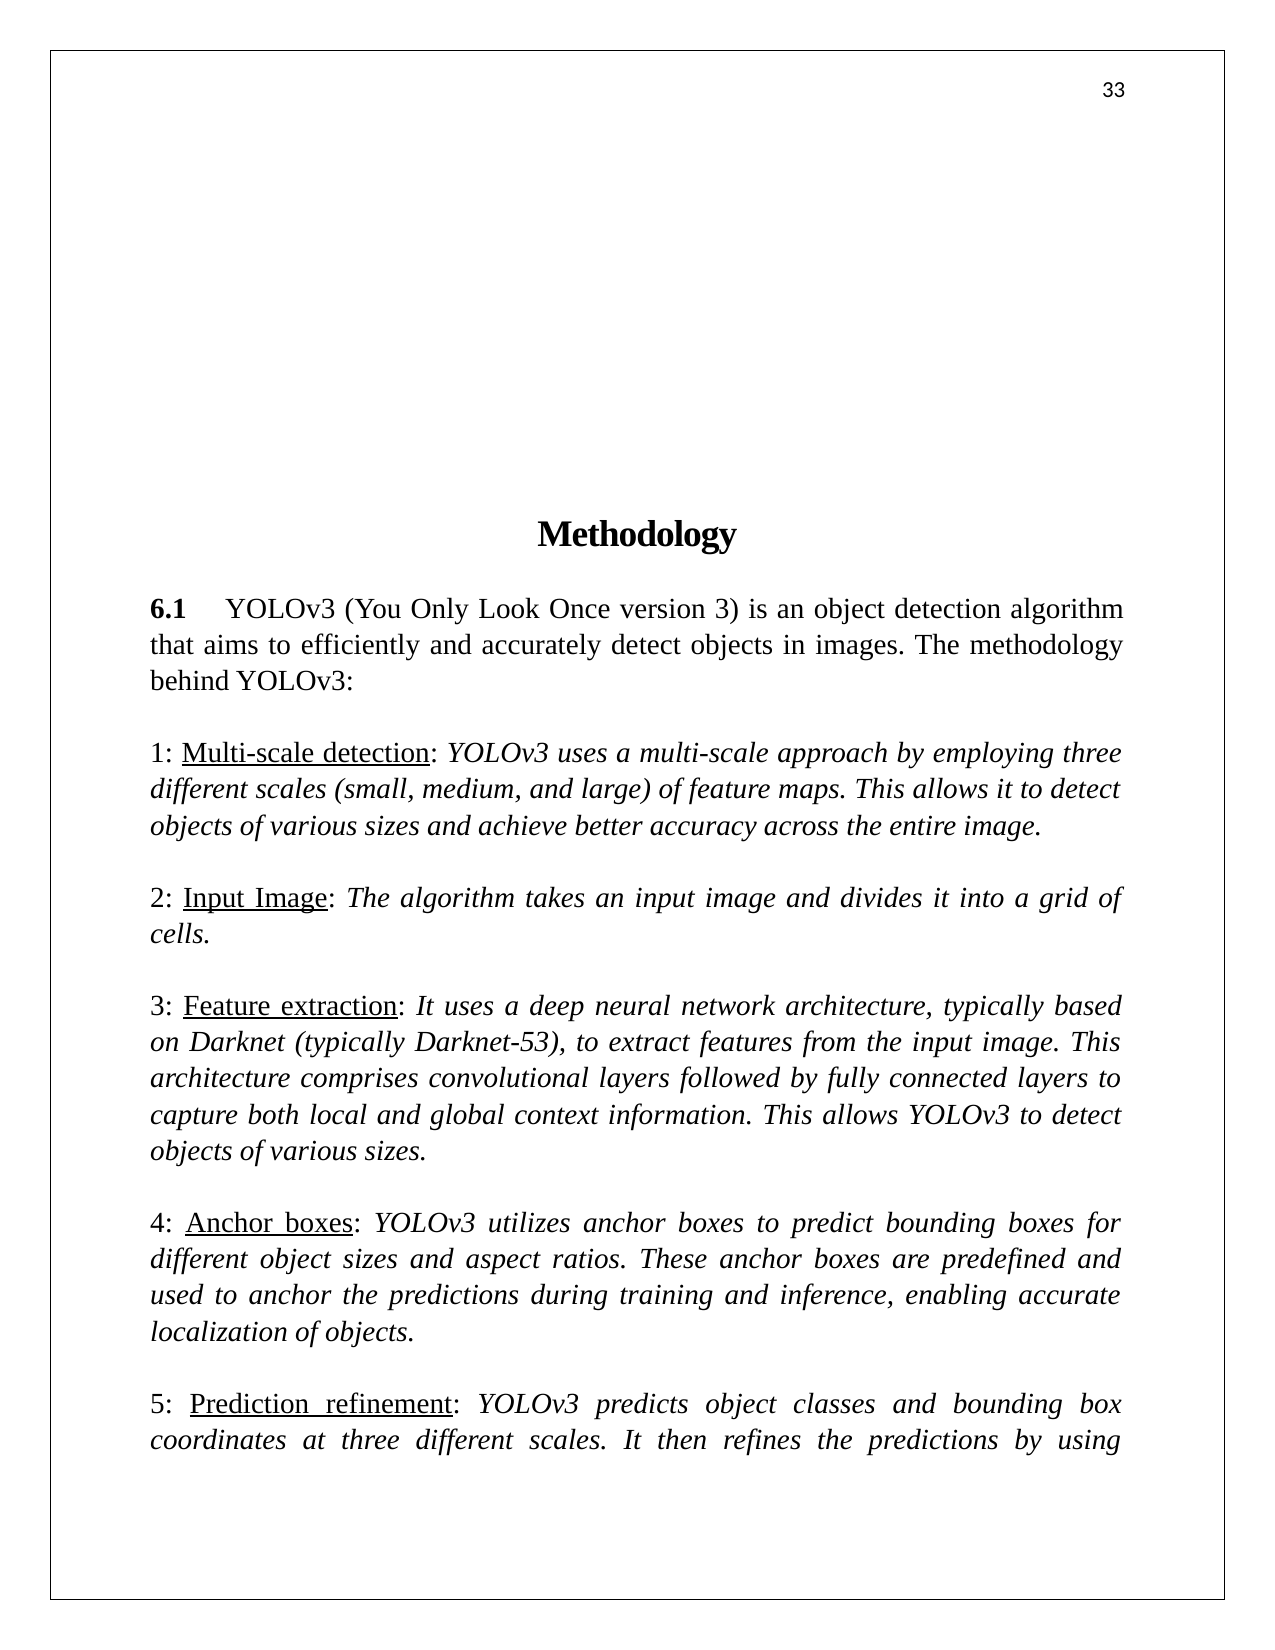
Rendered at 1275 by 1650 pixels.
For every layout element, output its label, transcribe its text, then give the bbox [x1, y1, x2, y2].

text 6.1 YOLOv3 (You Only Look Once version 3) is an object detection algorithm that aims to efficiently and accurately detect objects in images. The methodology behind YOLOv3: [150, 591, 1125, 697]
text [150, 1386, 1125, 1456]
text 2: Input Image: The algorithm takes an input image and divides it into a grid of cells. [150, 880, 1125, 949]
title Methodology [150, 511, 1125, 554]
text 4: Anchor boxes: YOLOv3 utilizes anchor boxes to predict bounding boxes for different object sizes and aspect ratios. These anchor boxes are predefined and used to anchor the predictions during training and inference, enabling accurate localization of objects. [150, 1205, 1125, 1347]
text 3: Feature extraction: It uses a deep neural network architecture, typically based on Darknet (typically Darknet-53), to extract features from the input image. This architecture comprises convolutional layers followed by fully connected layers to capture both local and global context information. This allows YOLOv3 to detect objects of various sizes. [150, 988, 1125, 1166]
text 1: Multi-scale detection: YOLOv3 uses a multi-scale approach by employing three different scales (small, medium, and large) of feature maps. This allows it to detect objects of various sizes and achieve better accuracy across the entire image. [150, 735, 1125, 841]
